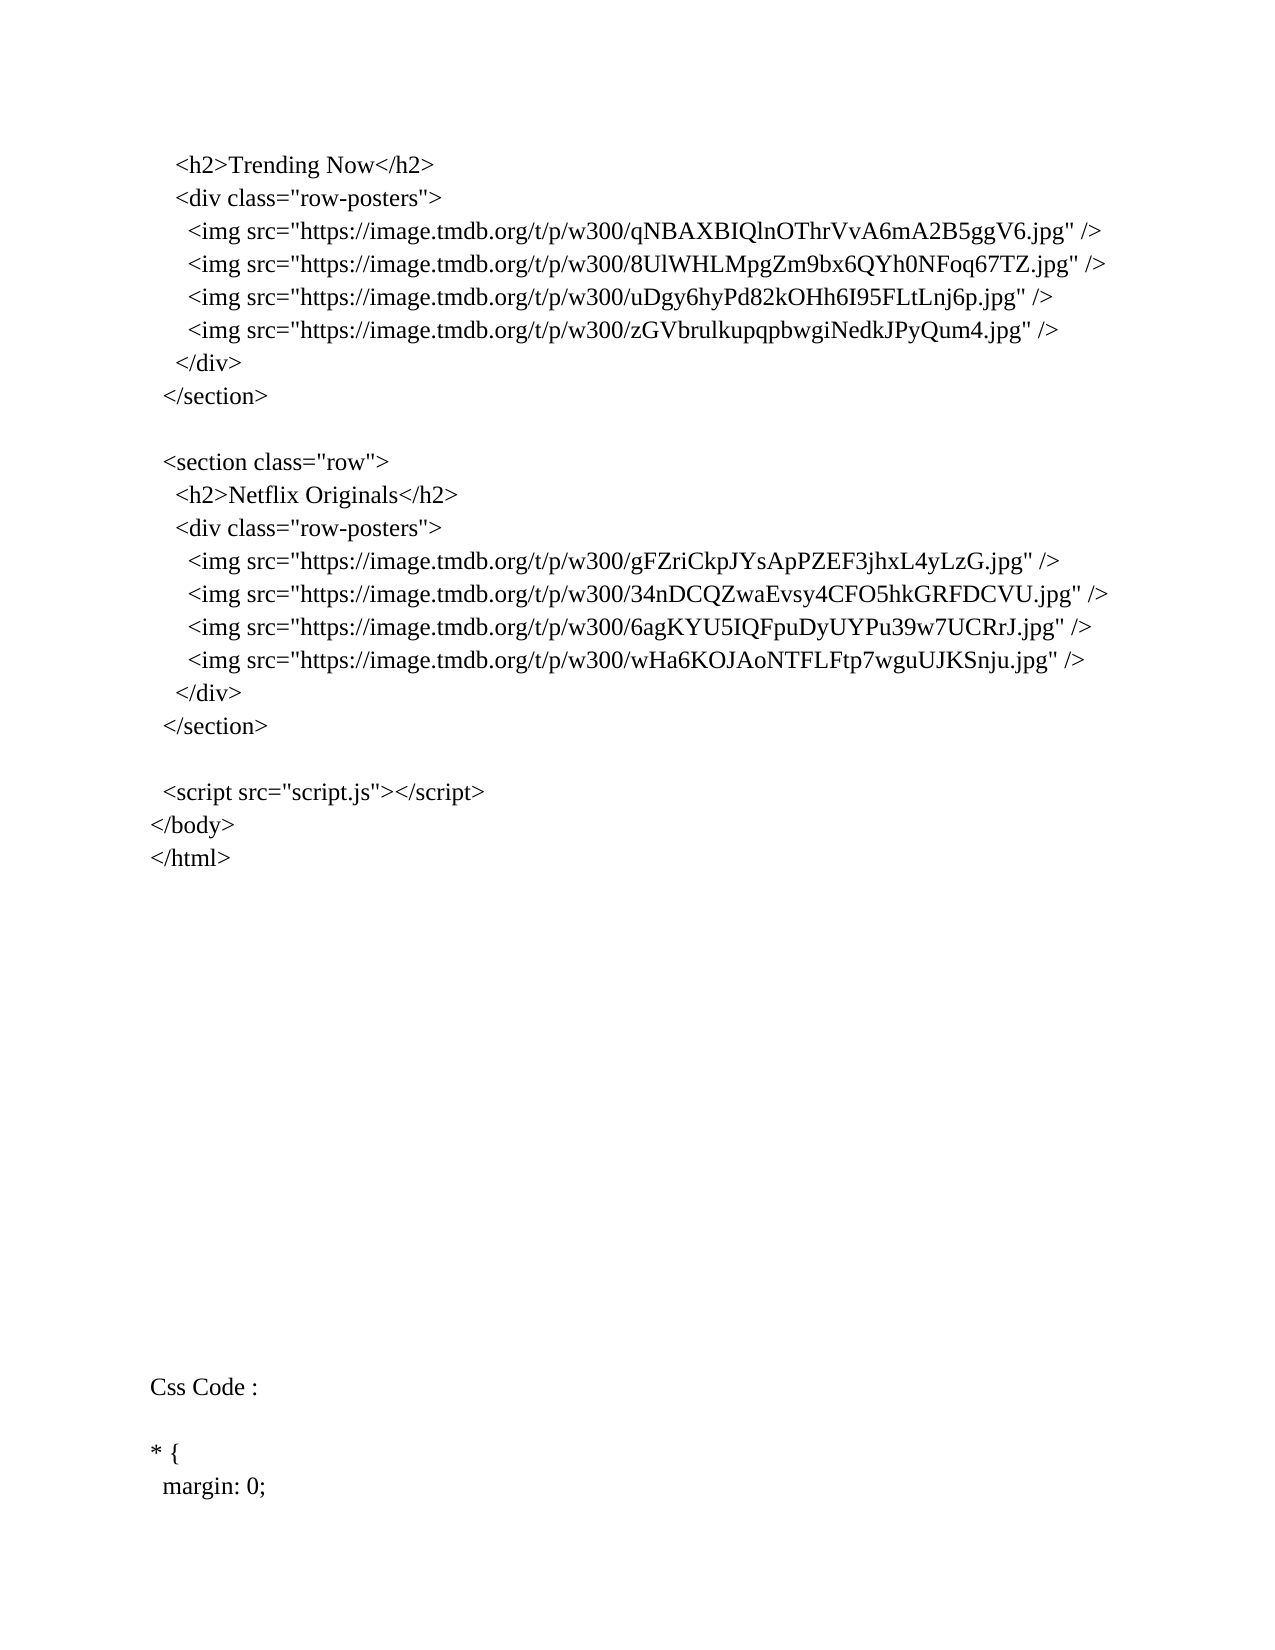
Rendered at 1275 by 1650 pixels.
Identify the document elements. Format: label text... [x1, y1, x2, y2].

text <img src="https://image.tmdb.org/t/p/w300/qNBAXBIQlnOThrVvA6mA2B5ggV6.jpg" /> [150, 216, 1125, 245]
text <div class="row-posters"> [150, 183, 1125, 212]
text </section> [150, 381, 1125, 410]
text Css Code : [150, 1372, 1125, 1401]
text <section class="row"> [150, 447, 1125, 476]
text <img src="https://image.tmdb.org/t/p/w300/gFZriCkpJYsApPZEF3jhxL4yLzG.jpg" /> [150, 546, 1125, 575]
text <img src="https://image.tmdb.org/t/p/w300/wHa6KOJAoNTFLFtp7wguUJKSnju.jpg" /> [150, 645, 1125, 674]
text <img src="https://image.tmdb.org/t/p/w300/8UlWHLMpgZm9bx6QYh0NFoq67TZ.jpg" /> [150, 249, 1125, 278]
text <div class="row-posters"> [150, 513, 1125, 542]
text <img src="https://image.tmdb.org/t/p/w300/zGVbrulkupqpbwgiNedkJPyQum4.jpg" /> [150, 315, 1125, 344]
text <h2>Trending Now</h2> [150, 150, 1125, 179]
text * { [150, 1438, 1125, 1467]
text <script src="script.js"></script> [150, 777, 1125, 806]
text <img src="https://image.tmdb.org/t/p/w300/uDgy6hyPd82kOHh6I95FLtLnj6p.jpg" /> [150, 282, 1125, 311]
text margin: 0; [150, 1471, 1125, 1499]
text </section> [150, 711, 1125, 740]
text </body> [150, 810, 1125, 839]
text </html> [150, 843, 1125, 872]
text </div> [150, 348, 1125, 377]
text <h2>Netflix Originals</h2> [150, 480, 1125, 509]
text <img src="https://image.tmdb.org/t/p/w300/34nDCQZwaEvsy4CFO5hkGRFDCVU.jpg" /> [150, 579, 1125, 608]
text <img src="https://image.tmdb.org/t/p/w300/6agKYU5IQFpuDyUYPu39w7UCRrJ.jpg" /> [150, 612, 1125, 641]
text </div> [150, 678, 1125, 707]
